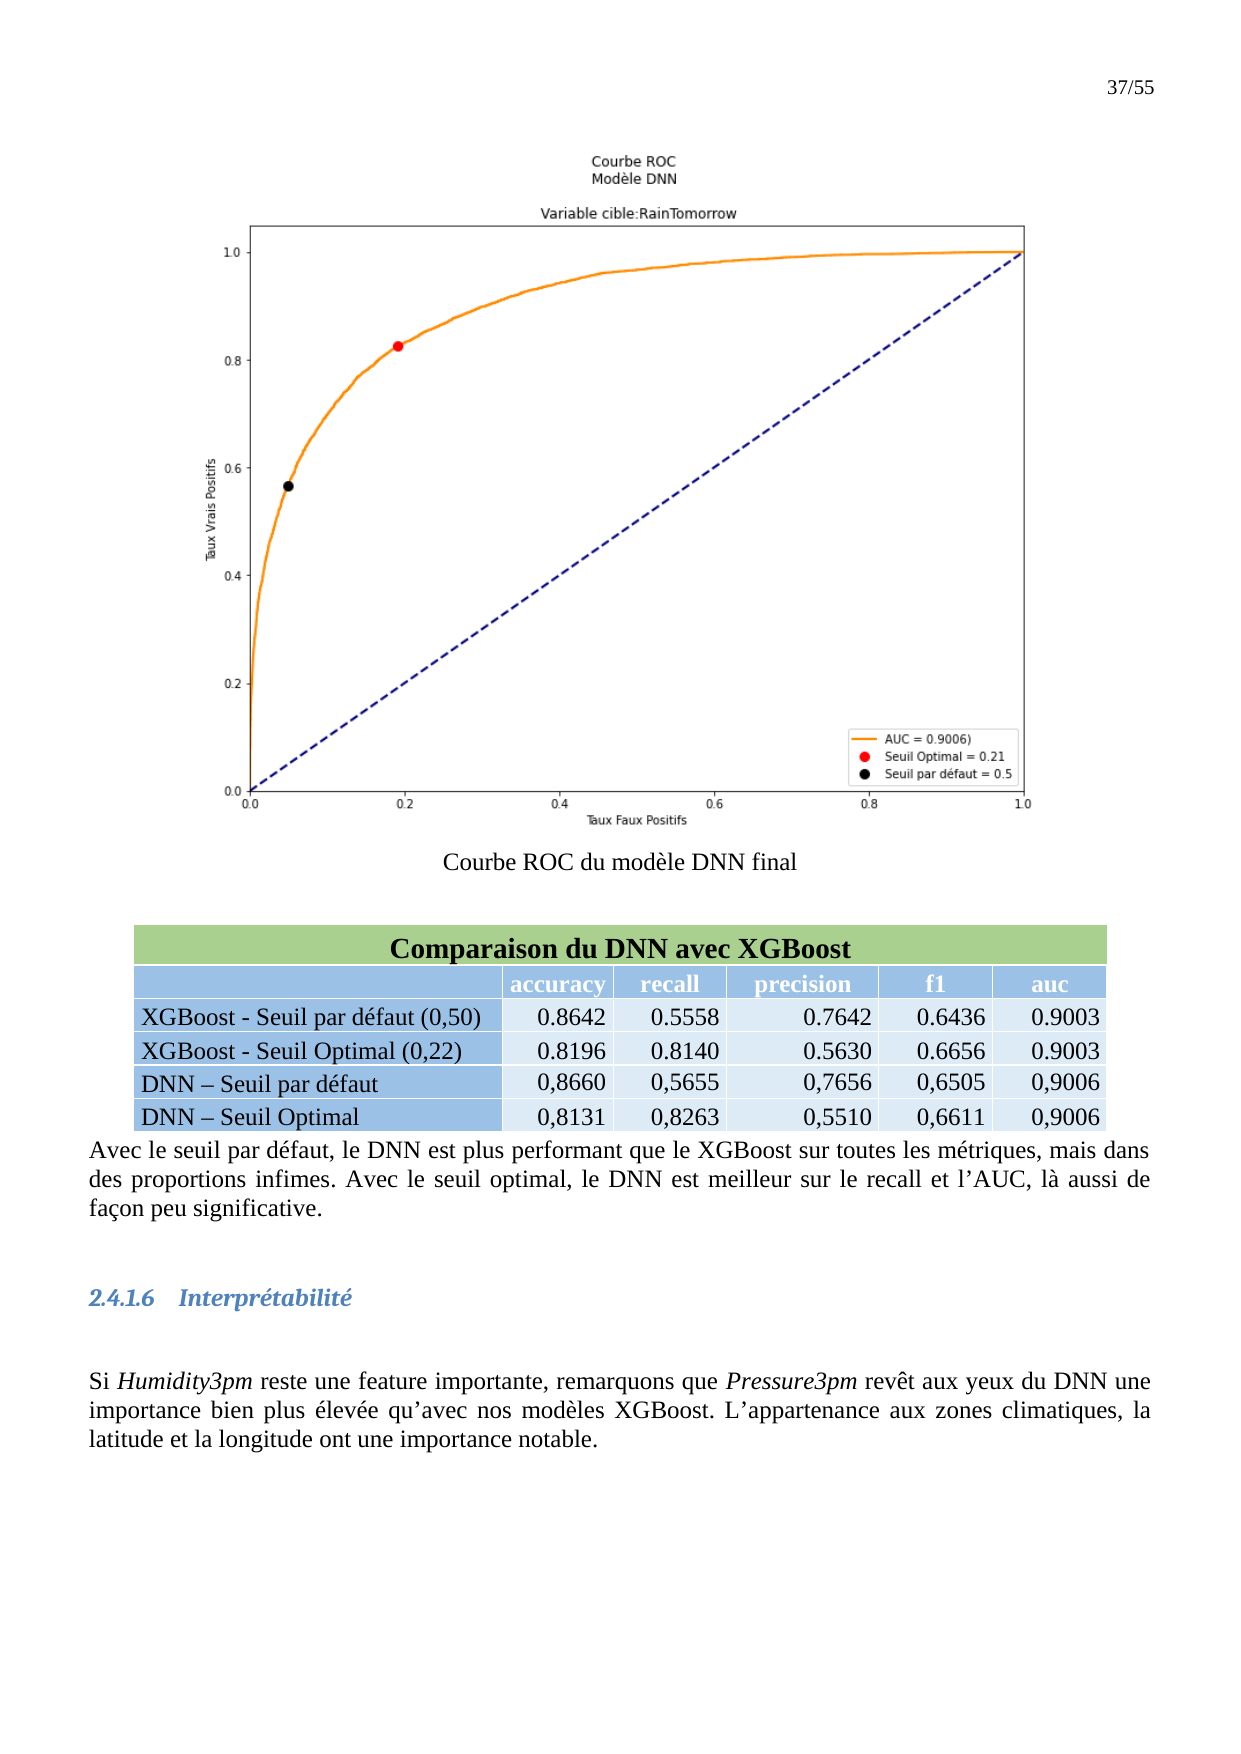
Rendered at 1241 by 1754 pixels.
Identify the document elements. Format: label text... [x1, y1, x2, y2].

table_cell XGBoost - Seuil par défaut (0,50) [134, 999, 502, 1031]
picture [199, 147, 1041, 835]
table_cell DNN – Seuil par défaut [134, 1066, 502, 1098]
table_cell 0.9003 [993, 1032, 1106, 1064]
table_cell 0,8131 [503, 1099, 613, 1131]
table_cell 0,6611 [879, 1099, 992, 1131]
table_cell auc [993, 966, 1106, 998]
table_cell [134, 966, 502, 998]
table_cell 0.5630 [727, 1032, 878, 1064]
table_cell 0,9006 [993, 1099, 1106, 1131]
table_cell 0,7656 [727, 1066, 878, 1098]
table_cell 0,8263 [614, 1099, 726, 1131]
table_cell 0.7642 [727, 999, 878, 1031]
table_cell 0,5510 [727, 1099, 878, 1131]
table_cell 0.5558 [614, 999, 726, 1031]
table_cell 0,9006 [993, 1066, 1106, 1098]
table_cell DNN – Seuil Optimal [134, 1099, 502, 1131]
table_cell 0.6656 [879, 1032, 992, 1064]
table_cell 0,6505 [879, 1066, 992, 1098]
text Courbe ROC du modèle DNN final [89, 847, 1152, 875]
table_cell 0.8642 [503, 999, 613, 1031]
text Si Humidity3pm reste une feature importante, remarquons que Pressure3pm revêt aux yeux du DNN une importance bien plus élevée qu’avec nos modèles XGBoost. L’appartenance aux zones climatiques, la latitude et la longitude ont une importance notable. [89, 1366, 1152, 1452]
table_cell XGBoost - Seuil Optimal (0,22) [134, 1032, 502, 1064]
table_cell recall [614, 966, 726, 998]
table_cell 0.8196 [503, 1032, 613, 1064]
table_cell 0.9003 [993, 999, 1106, 1031]
table_cell 0,8660 [503, 1066, 613, 1098]
table_cell 0.8140 [614, 1032, 726, 1064]
table_header Comparaison du DNN avec XGBoost [134, 925, 1107, 964]
text Avec le seuil par défaut, le DNN est plus performant que le XGBoost sur toutes les métriques, mais dans des proportions infimes. Avec le seuil optimal, le DNN est meilleur sur le recall et l’AUC, là aussi de façon peu significative. [89, 970, 1152, 1222]
table_cell 0.6436 [879, 999, 992, 1031]
table_cell precision [727, 966, 878, 998]
subtitle Interprétabilité [89, 1284, 1152, 1312]
table_cell f1 [879, 966, 992, 998]
table_cell accuracy [503, 966, 613, 998]
table_cell 0,5655 [614, 1066, 726, 1098]
